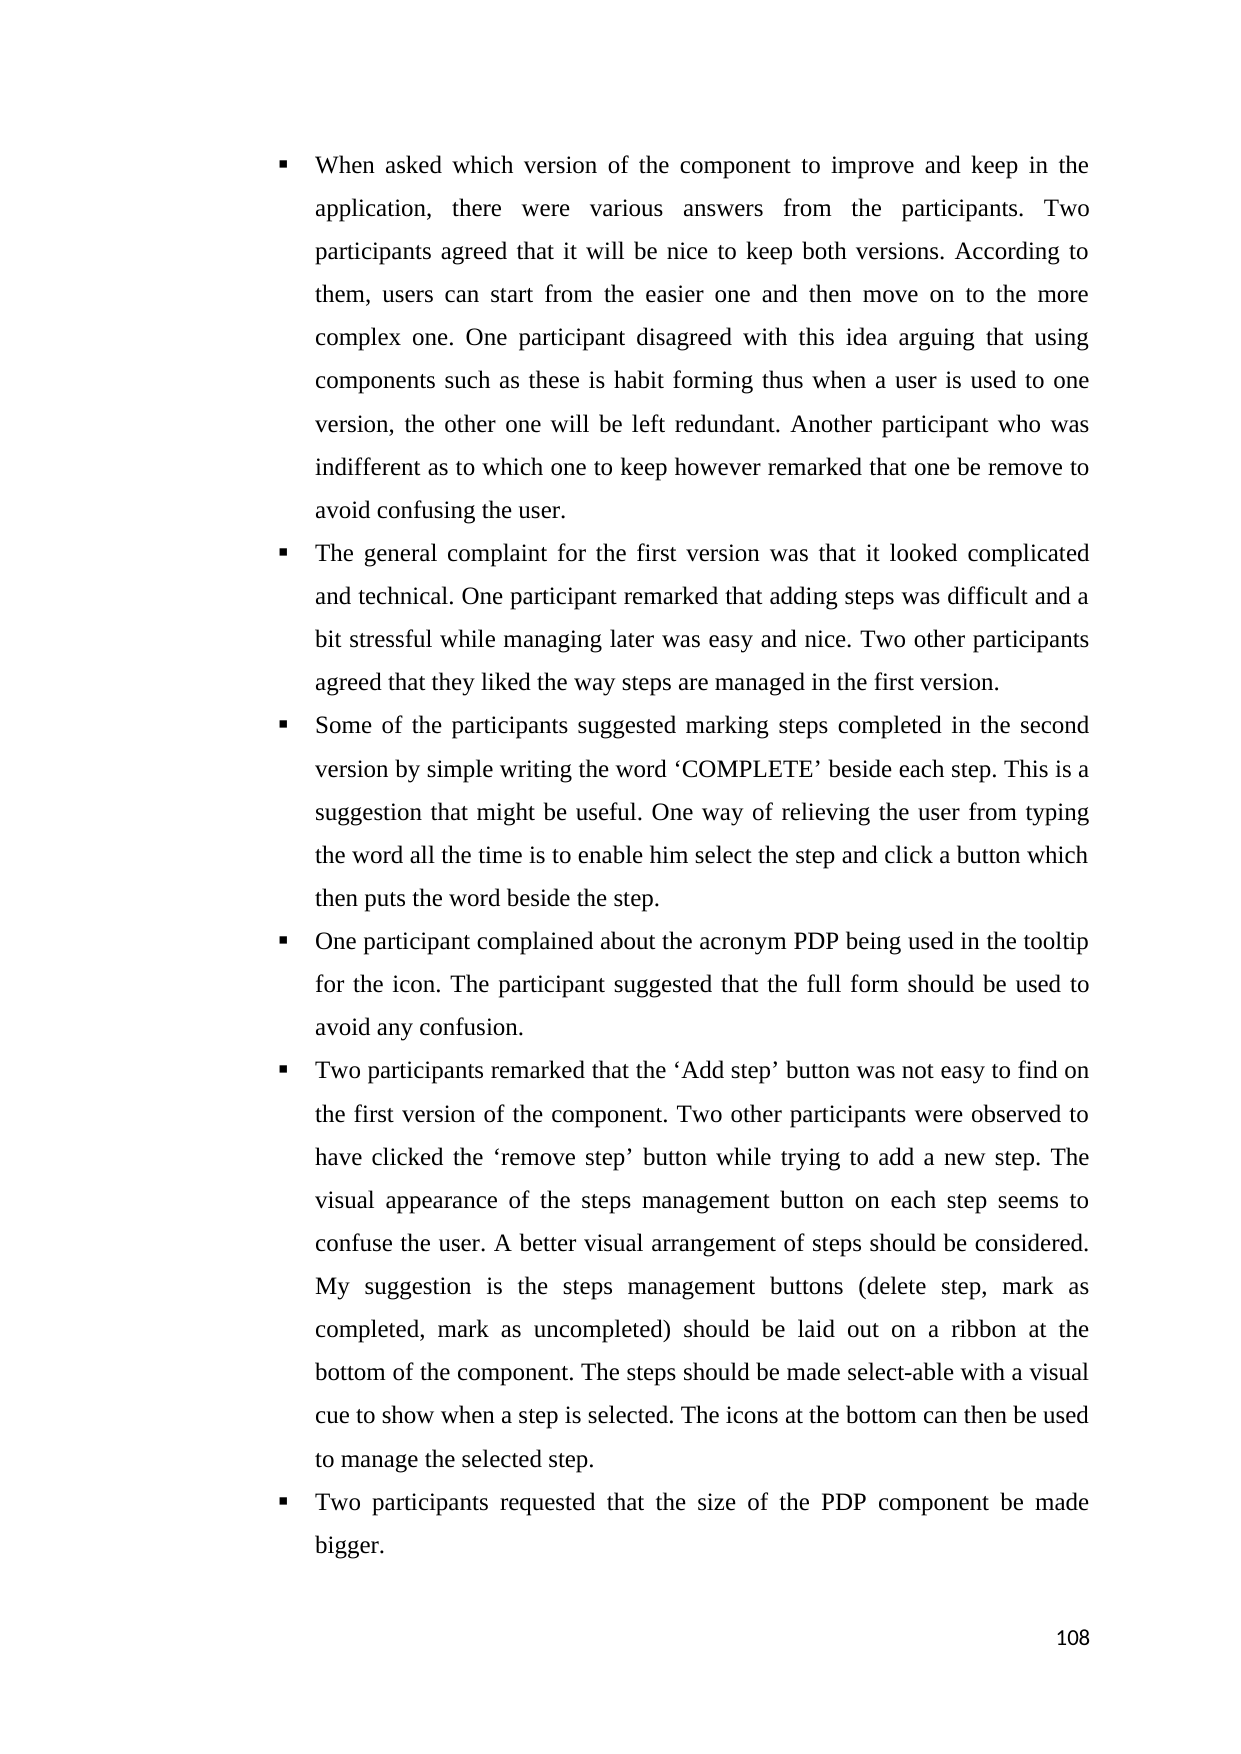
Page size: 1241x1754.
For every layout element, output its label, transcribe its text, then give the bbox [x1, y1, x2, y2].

list The general complaint for the first version was that it looked complicated and technical. One participant remarked that adding steps was difficult and a bit stressful while managing later was easy and nice. Two other participants agreed that they liked the way steps are managed in the first version. [277, 538, 1090, 696]
list One participant complained about the acronym PDP being used in the tooltip for the icon. The participant suggested that the full form should be used to avoid any confusion. [277, 926, 1090, 1041]
list Some of the participants suggested marking steps completed in the second version by simple writing the word ‘COMPLETE’ beside each step. This is a suggestion that might be useful. One way of relieving the user from typing the word all the time is to enable him select the step and click a button which then puts the word beside the step. [277, 711, 1090, 912]
list Two participants remarked that the ‘Add step’ button was not easy to find on the first version of the component. Two other participants were observed to have clicked the ‘remove step’ button while trying to add a new step. The visual appearance of the steps management button on each step seems to confuse the user. A better visual arrangement of steps should be considered. My suggestion is the steps management buttons (delete step, mark as completed, mark as uncompleted) should be laid out on a ribbon at the bottom of the component. The steps should be made select-able with a visual cue to show when a step is selected. The icons at the bottom can then be used to manage the selected step. [277, 1056, 1090, 1472]
list Two participants requested that the size of the PDP component be made bigger. [277, 1487, 1090, 1559]
list When asked which version of the component to improve and keep in the application, there were various answers from the participants. Two participants agreed that it will be nice to keep both versions. According to them, users can start from the easier one and then move on to the more complex one. One participant disagreed with this idea arguing that using components such as these is habit forming thus when a user is used to one version, the other one will be left redundant. Another participant who was indifferent as to which one to keep however remarked that one be remove to avoid confusing the user. [277, 150, 1090, 524]
